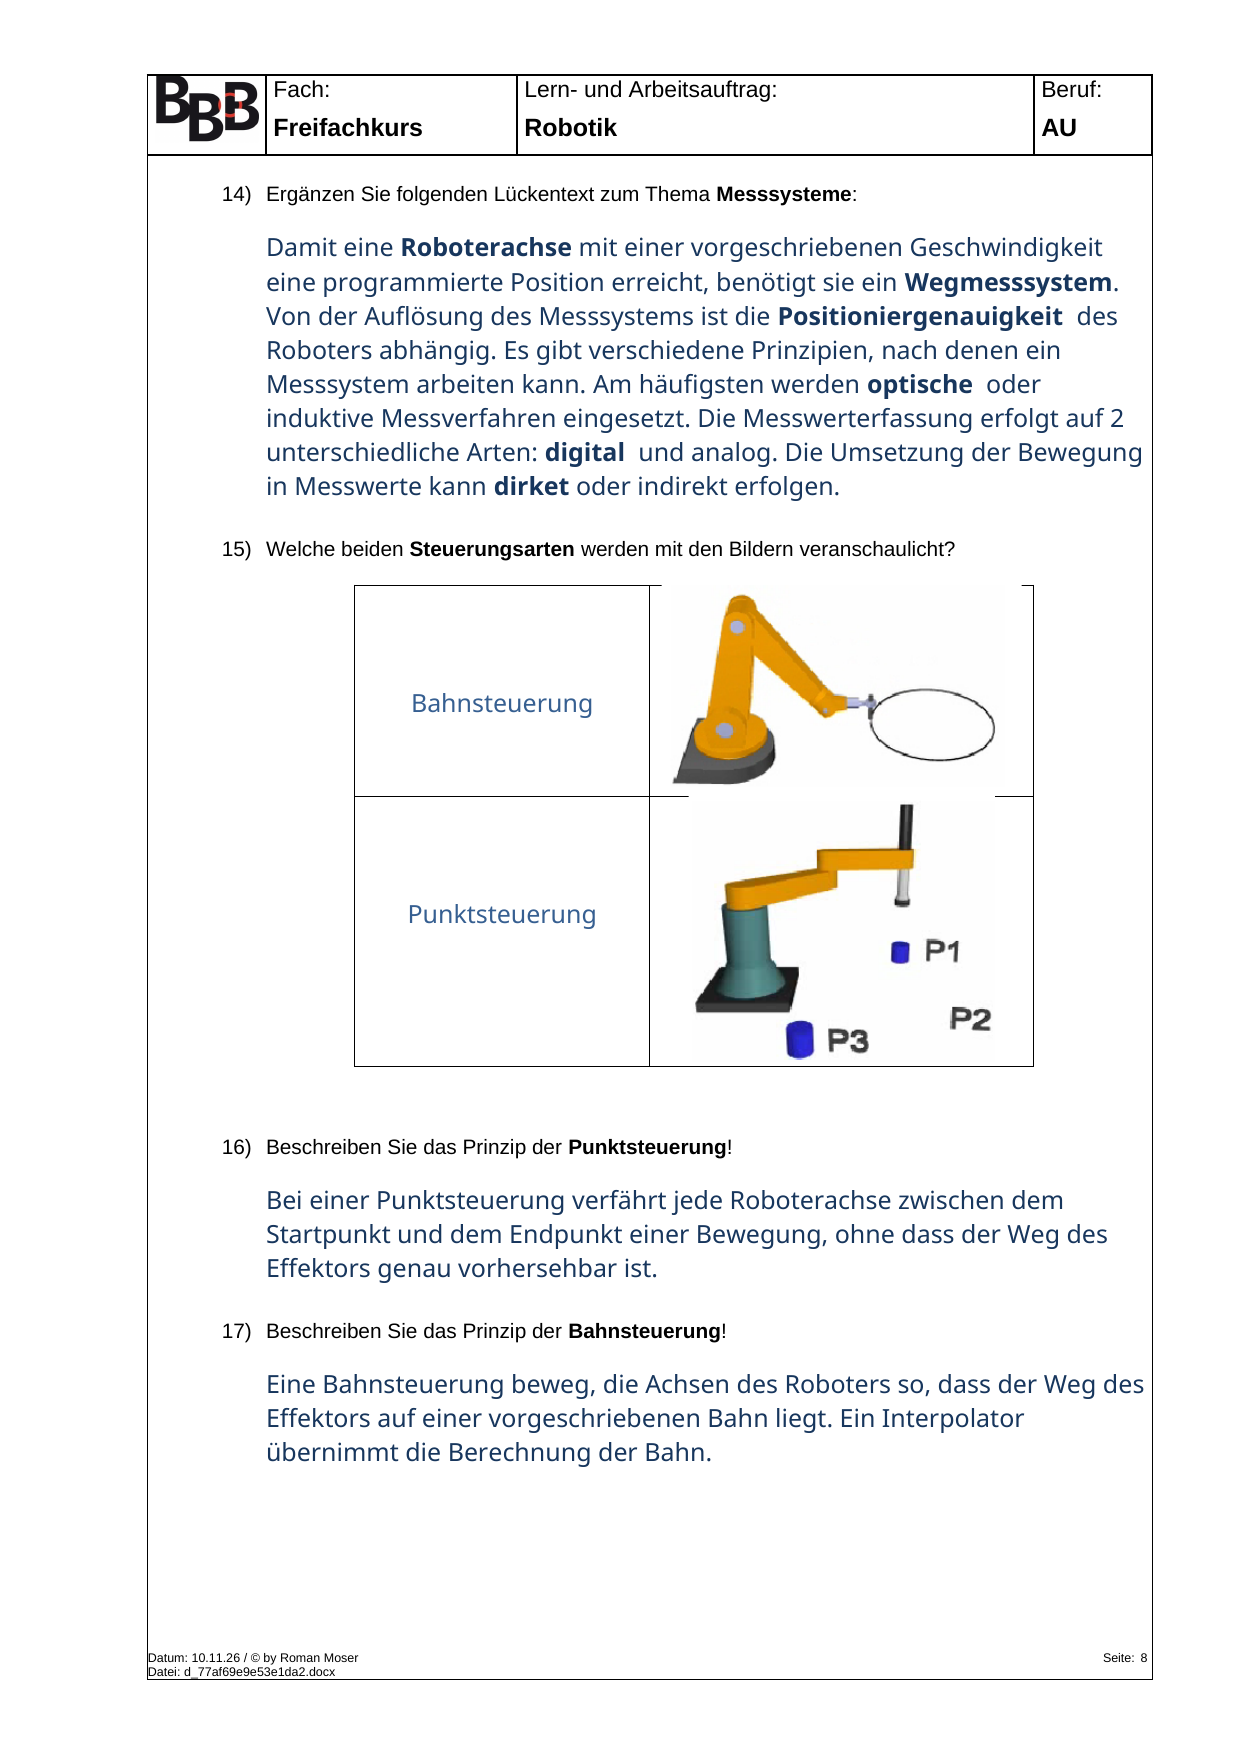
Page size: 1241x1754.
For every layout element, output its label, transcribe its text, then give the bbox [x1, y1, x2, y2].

list Beschreiben Sie das Prinzip der Punktsteuerung! [222, 1135, 1152, 1159]
table_header [650, 586, 661, 796]
table_cell [650, 797, 688, 1066]
text Damit eine Roboterachse mit einer vorgeschriebenen Geschwindigkeit eine programmierte Position erreicht, benötigt sie ein Wegmesssystem. Von der Auflösung des Messsystems ist die Positioniergenauigkeit des Roboters abhängig. Es gibt verschiedene Prinzipien, nach denen ein Messsystem arbeiten kann. Am häufigsten werden optische oder induktive Messverfahren eingesetzt. Die Messwerterfassung erfolgt auf 2 unterschiedliche Arten: digital und analog. Die Umsetzung der Bewegung in Messwerte kann dirket oder indirekt erfolgen. [266, 230, 1152, 503]
table_cell Punktsteuerung [355, 797, 649, 1066]
text Eine Bahnsteuerung beweg, die Achsen des Roboters so, dass der Weg des Effektors auf einer vorgeschriebenen Bahn liegt. Ein Interpolator übernimmt die Berechnung der Bahn. [266, 1367, 1152, 1469]
list Welche beiden Steuerungsarten werden mit den Bildern veranschaulicht? [222, 537, 1152, 561]
table_header [1022, 586, 1033, 796]
table_cell [995, 797, 1033, 1066]
table_header Bahnsteuerung [355, 586, 649, 796]
picture [661, 585, 1022, 1066]
picture [155, 76, 259, 143]
list Beschreiben Sie das Prinzip der Bahnsteuerung! [222, 1319, 1152, 1343]
list Ergänzen Sie folgenden Lückentext zum Thema Messsysteme: [222, 182, 1152, 206]
text Bei einer Punktsteuerung verfährt jede Roboterachse zwischen dem Startpunkt und dem Endpunkt einer Bewegung, ohne dass der Weg des Effektors genau vorhersehbar ist. [266, 1183, 1152, 1285]
